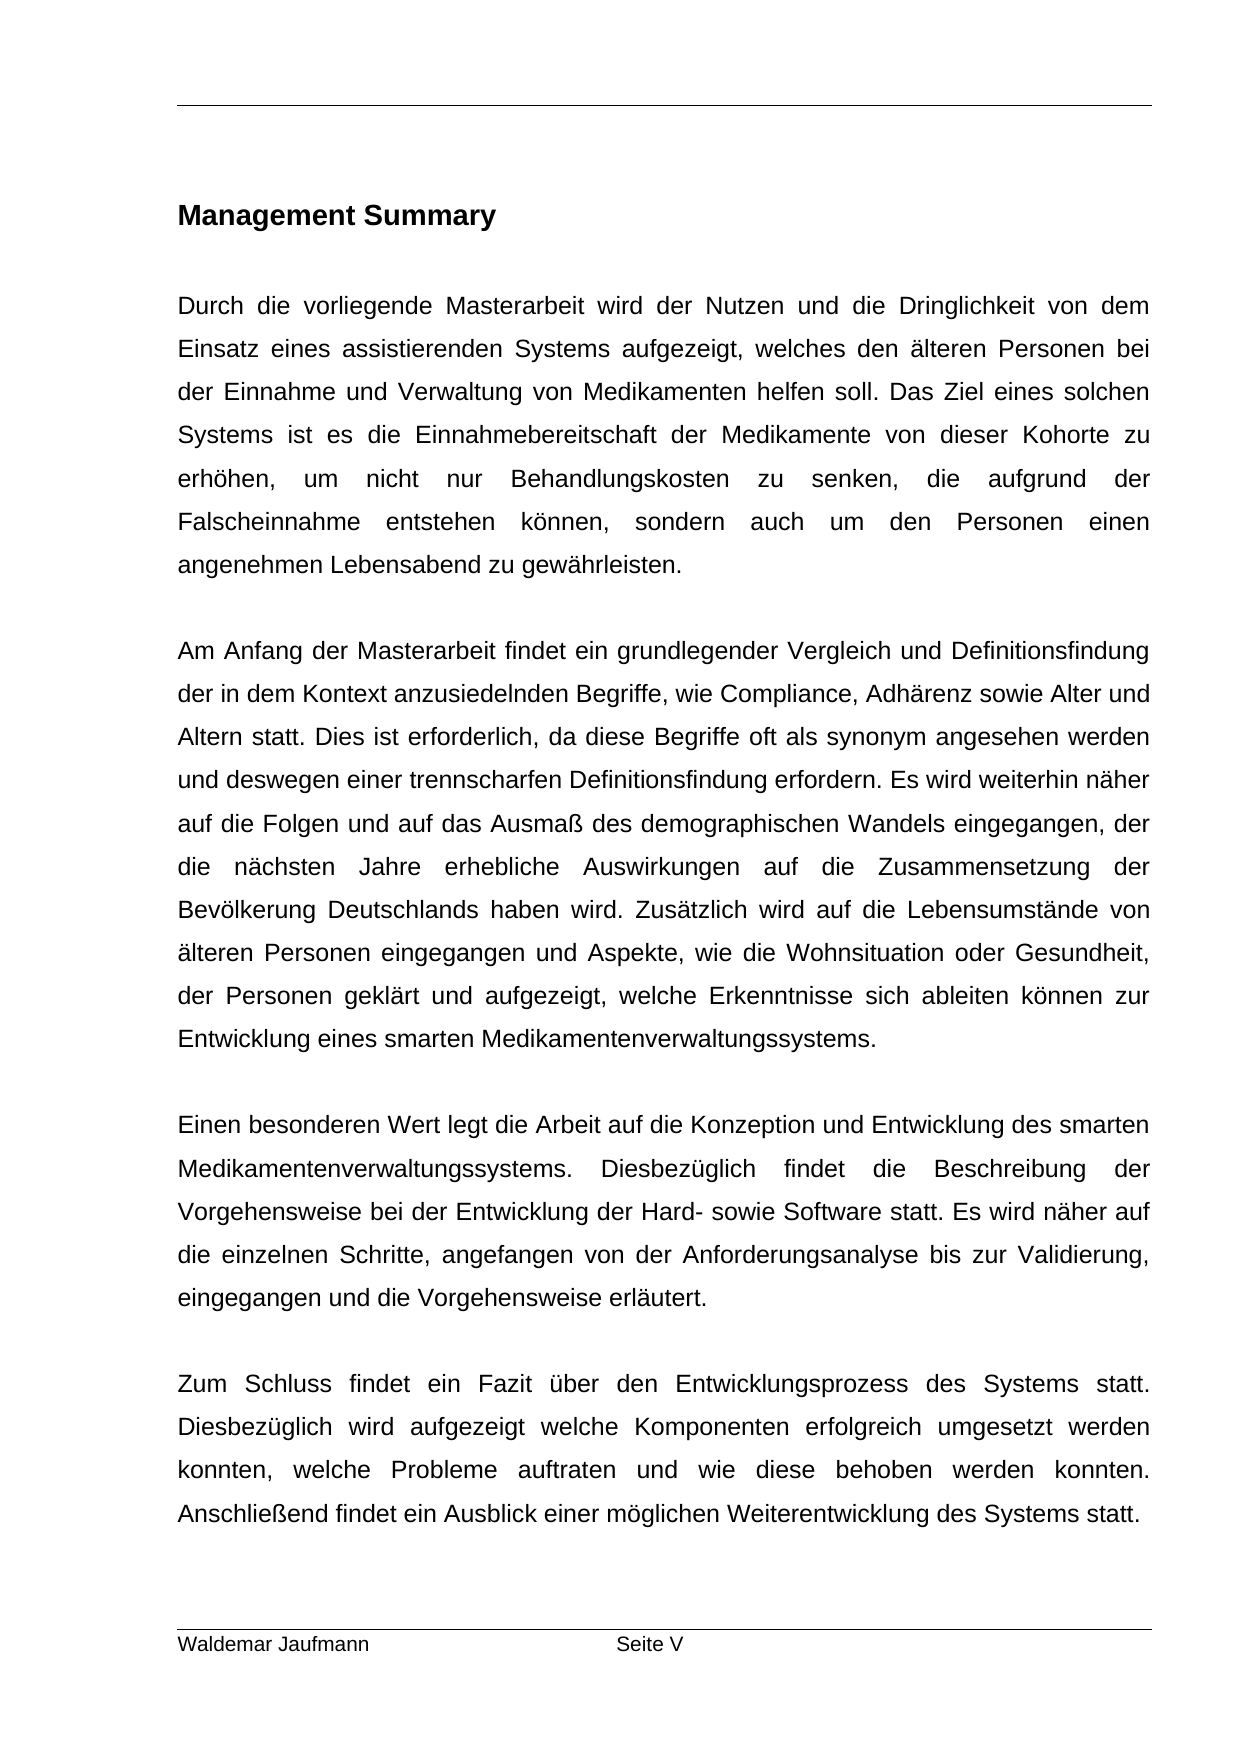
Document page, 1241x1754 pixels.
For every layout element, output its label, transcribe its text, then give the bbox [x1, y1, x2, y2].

text Zum Schluss findet ein Fazit über den Entwicklungsprozess des Systems statt. Diesbezüglich wird aufgezeigt welche Komponenten erfolgreich umgesetzt werden konnten, welche Probleme auftraten und wie diese behoben werden konnten. Anschließend findet ein Ausblick einer möglichen Weiterentwicklung des Systems statt. [177, 1369, 1152, 1527]
subtitle Management Summary [177, 198, 1152, 231]
text Am Anfang der Masterarbeit findet ein grundlegender Vergleich und Definitionsfindung der in dem Kontext anzusiedelnden Begriffe, wie Compliance, Adhärenz sowie Alter und Altern statt. Dies ist erforderlich, da diese Begriffe oft als synonym angesehen werden und deswegen einer trennscharfen Definitionsfindung erfordern. Es wird weiterhin näher auf die Folgen und auf das Ausmaß des demographischen Wandels eingegangen, der die nächsten Jahre erhebliche Auswirkungen auf die Zusammensetzung der Bevölkerung Deutschlands haben wird. Zusätzlich wird auf die Lebensumstände von älteren Personen eingegangen und Aspekte, wie die Wohnsituation oder Gesundheit, der Personen geklärt und aufgezeigt, welche Erkenntnisse sich ableiten können zur Entwicklung eines smarten Medikamentenverwaltungssystems. [177, 636, 1152, 1053]
text Durch die vorliegende Masterarbeit wird der Nutzen und die Dringlichkeit von dem Einsatz eines assistierenden Systems aufgezeigt, welches den älteren Personen bei der Einnahme und Verwaltung von Medikamenten helfen soll. Das Ziel eines solchen Systems ist es die Einnahmebereitschaft der Medikamente von dieser Kohorte zu erhöhen, um nicht nur Behandlungskosten zu senken, die aufgrund der Falscheinnahme entstehen können, sondern auch um den Personen einen angenehmen Lebensabend zu gewährleisten. [177, 291, 1152, 579]
text Einen besonderen Wert legt die Arbeit auf die Konzeption und Entwicklung des smarten Medikamentenverwaltungssystems. Diesbezüglich findet die Beschreibung der Vorgehensweise bei der Entwicklung der Hard- sowie Software statt. Es wird näher auf die einzelnen Schritte, angefangen von der Anforderungsanalyse bis zur Validierung, eingegangen und die Vorgehensweise erläutert. [177, 1111, 1152, 1312]
